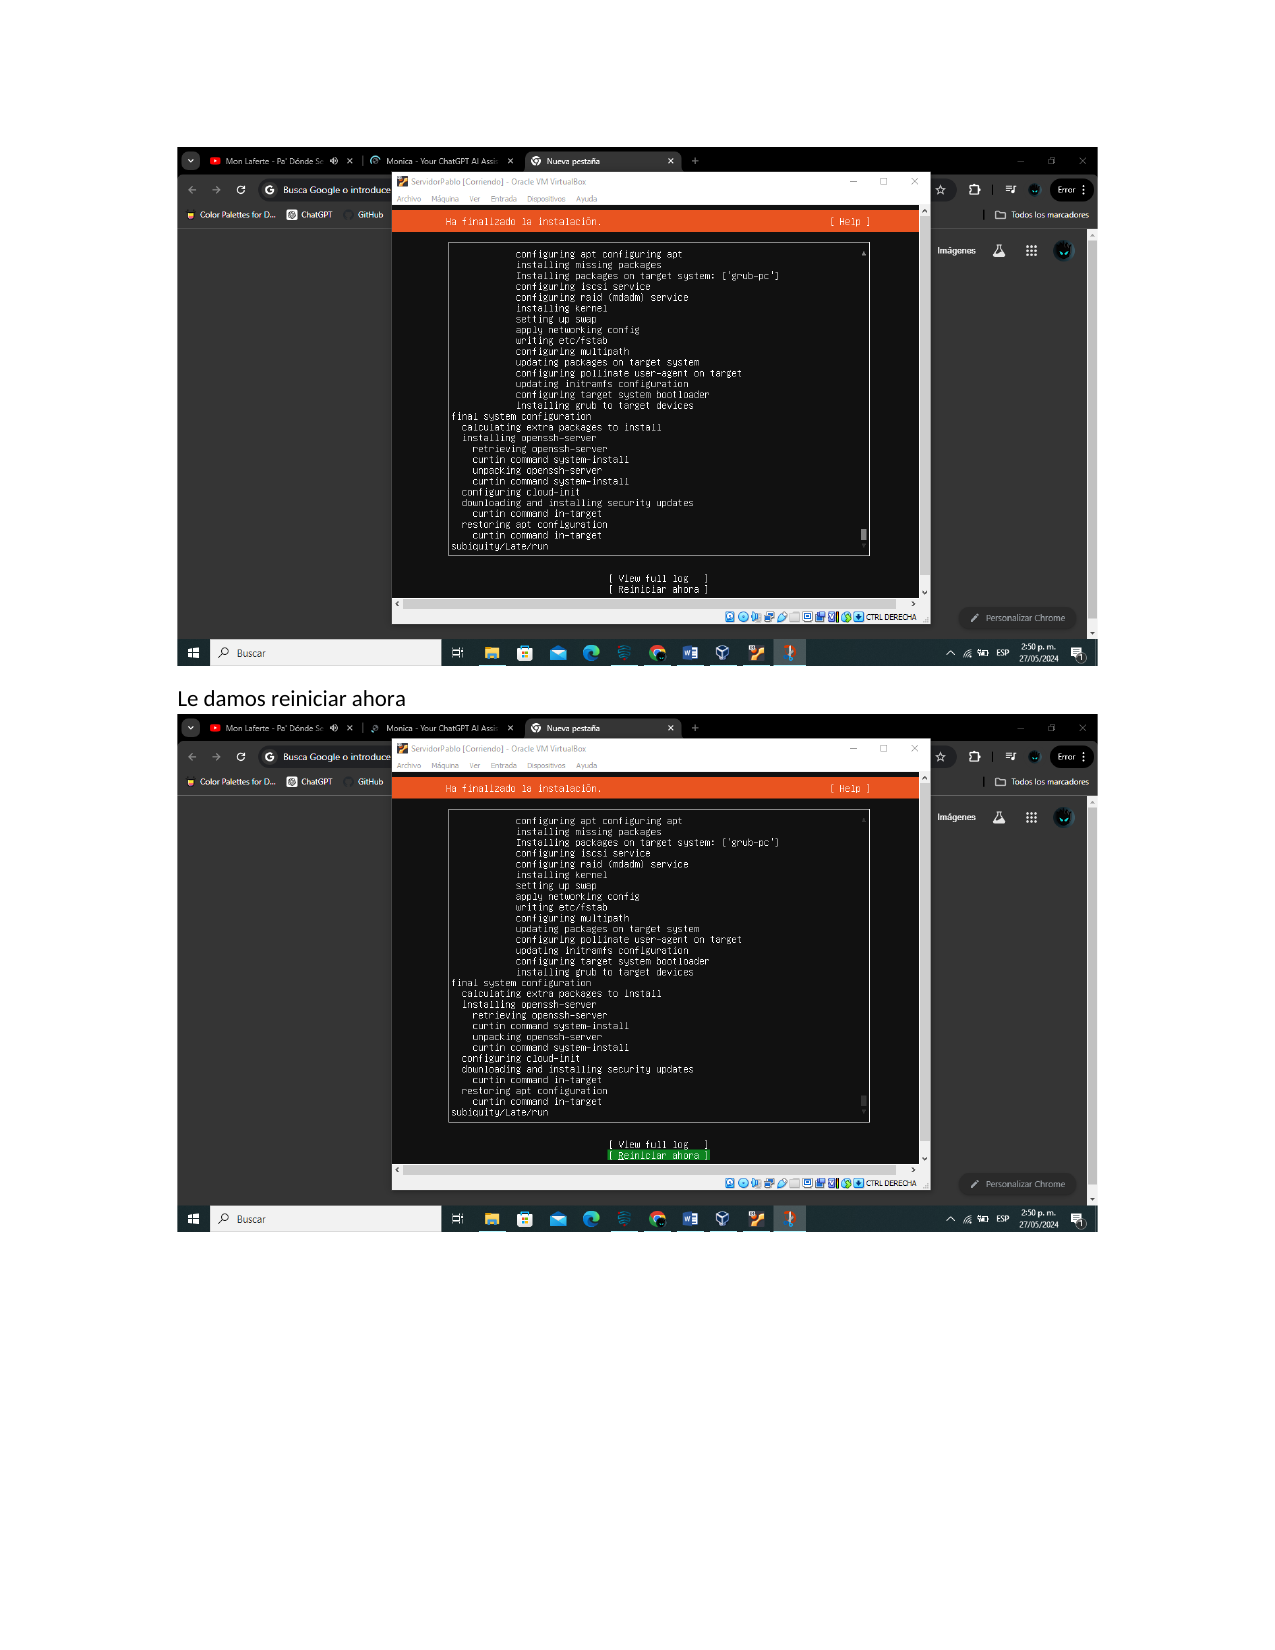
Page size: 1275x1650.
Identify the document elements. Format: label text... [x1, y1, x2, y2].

picture [177, 147, 1098, 666]
text Le damos reiniciar ahora [177, 684, 1098, 714]
picture [177, 714, 1098, 1232]
